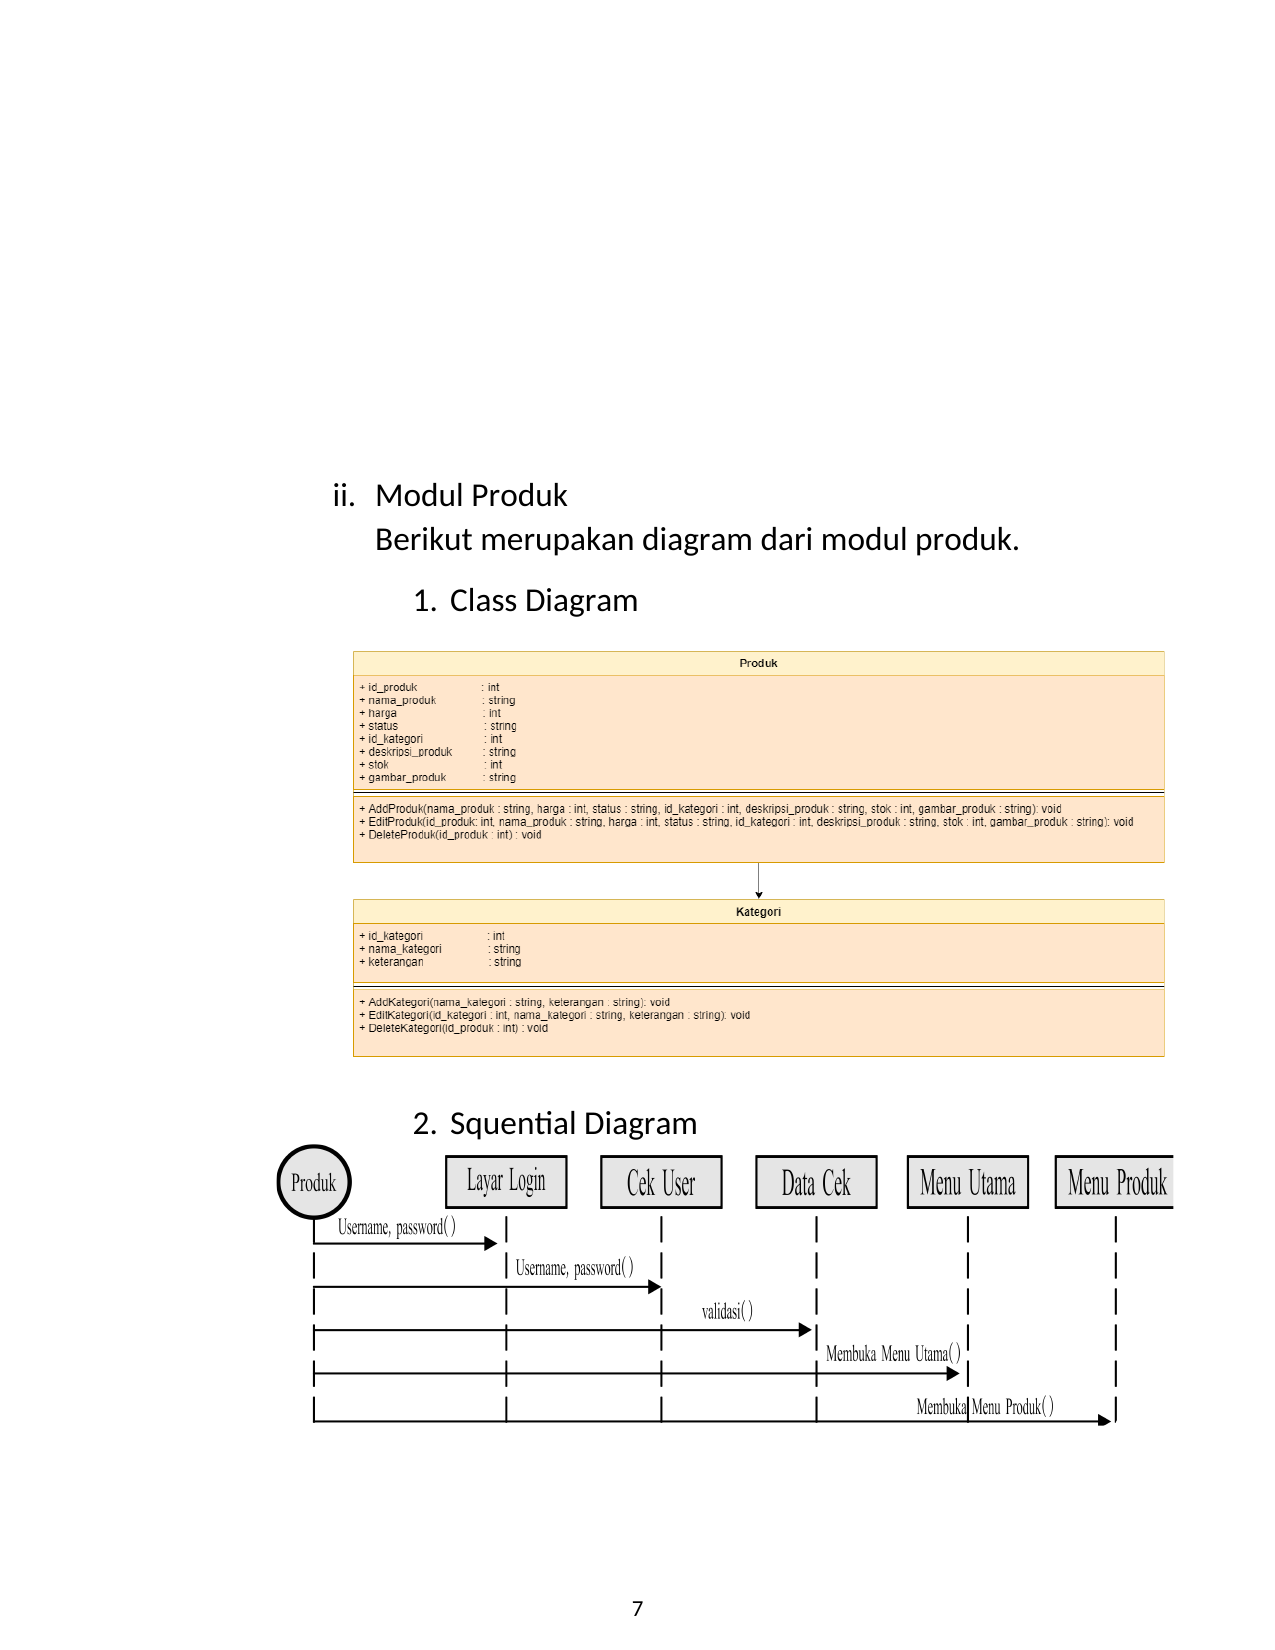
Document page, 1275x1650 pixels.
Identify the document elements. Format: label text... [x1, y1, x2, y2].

picture [353, 640, 1165, 1059]
list Class Diagram [412, 579, 1125, 620]
text Berikut merupakan diagram dari modul produk. [300, 518, 1125, 559]
list Squential Diagram [412, 1102, 1125, 1143]
subtitle Modul Produk [356, 474, 1125, 515]
picture [276, 1144, 1174, 1426]
